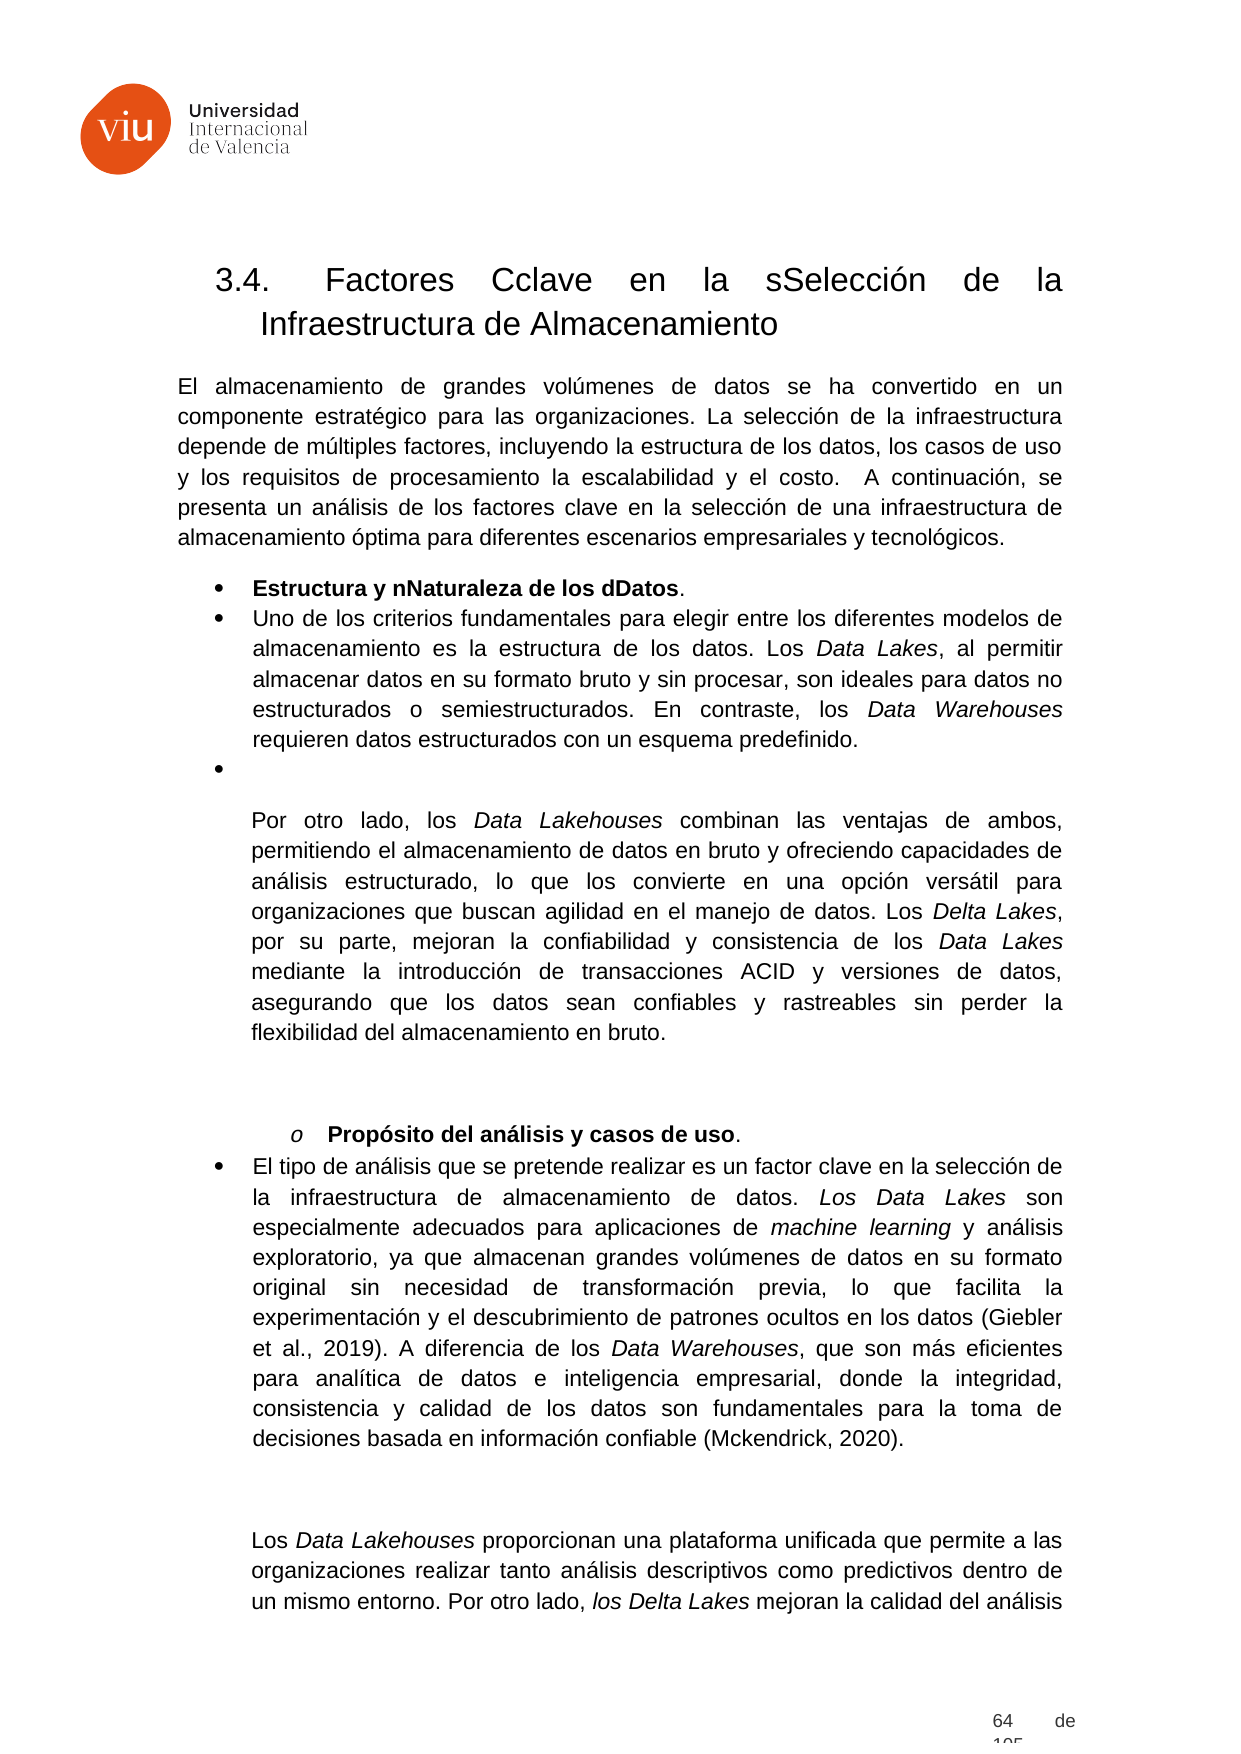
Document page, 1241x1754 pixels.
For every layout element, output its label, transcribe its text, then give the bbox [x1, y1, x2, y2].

list Propósito del análisis y casos de uso [290, 1121, 1063, 1149]
list El tipo de análisis que se pretende realizar es un factor clave en la selección de la infraestructura de almacenamiento de datos. Los Data Lakes son especialmente adecuados para aplicaciones de machine learning y análisis exploratorio, ya que almacenan grandes volúmenes de datos en su formato original sin necesidad de transformación previa, lo que facilita la experimentación y el descubrimiento de patrones ocultos en los datos (Giebler et al., 2019). A diferencia de los Data Warehouses, que son más eficientes para analítica de datos e inteligencia empresarial, donde la integridad, consistencia y calidad de los datos son fundamentales para la toma de decisiones basada en información confiable (Mckendrick, 2020). [215, 1153, 1063, 1452]
list Estructura y aturaleza de los atos [215, 575, 1063, 601]
list Uno de los criterios fundamentales para elegir entre los diferentes modelos de almacenamiento es la estructura de los datos. Los Data Lakes, al permitir almacenar datos en su formato bruto y sin procesar, son ideales para datos no estructurados o semiestructurados. En contraste, los Data Warehouses requieren datos estructurados con un esquema predefinido. [215, 605, 1063, 752]
subtitle Factores lave en la elección de la Infraestructura de Almacenamiento [215, 259, 1063, 342]
text La selección de la infraestructura depende de múltiples factores, incluyendo la estructura de los datos, los casos de uso y los requisitos de procesamiento la escalabilidad y el costo. A continuación, se presenta un análisis de los factores clave en la selección de una infraestructura de almacenamiento óptima para diferentes escenarios empresariales y tecnológicos. [177, 373, 1063, 550]
picture [59, 62, 329, 197]
text Por otro lado, los Data Lakehouses combinan las ventajas de ambos, permitiendo el almacenamiento de datos en bruto y ofreciendo capacidades de análisis estructurado, lo que los convierte en una opción versátil para organizaciones que buscan agilidad en el manejo de datos. Los Delta Lakes, por su parte, mejoran la confiabilidad y consistencia de los Data Lakes mediante la introducción de transacciones ACID y versiones de datos, asegurando que los datos sean confiables y rastreables sin perder la flexibilidad del almacenamiento en bruto. [251, 807, 1063, 1045]
